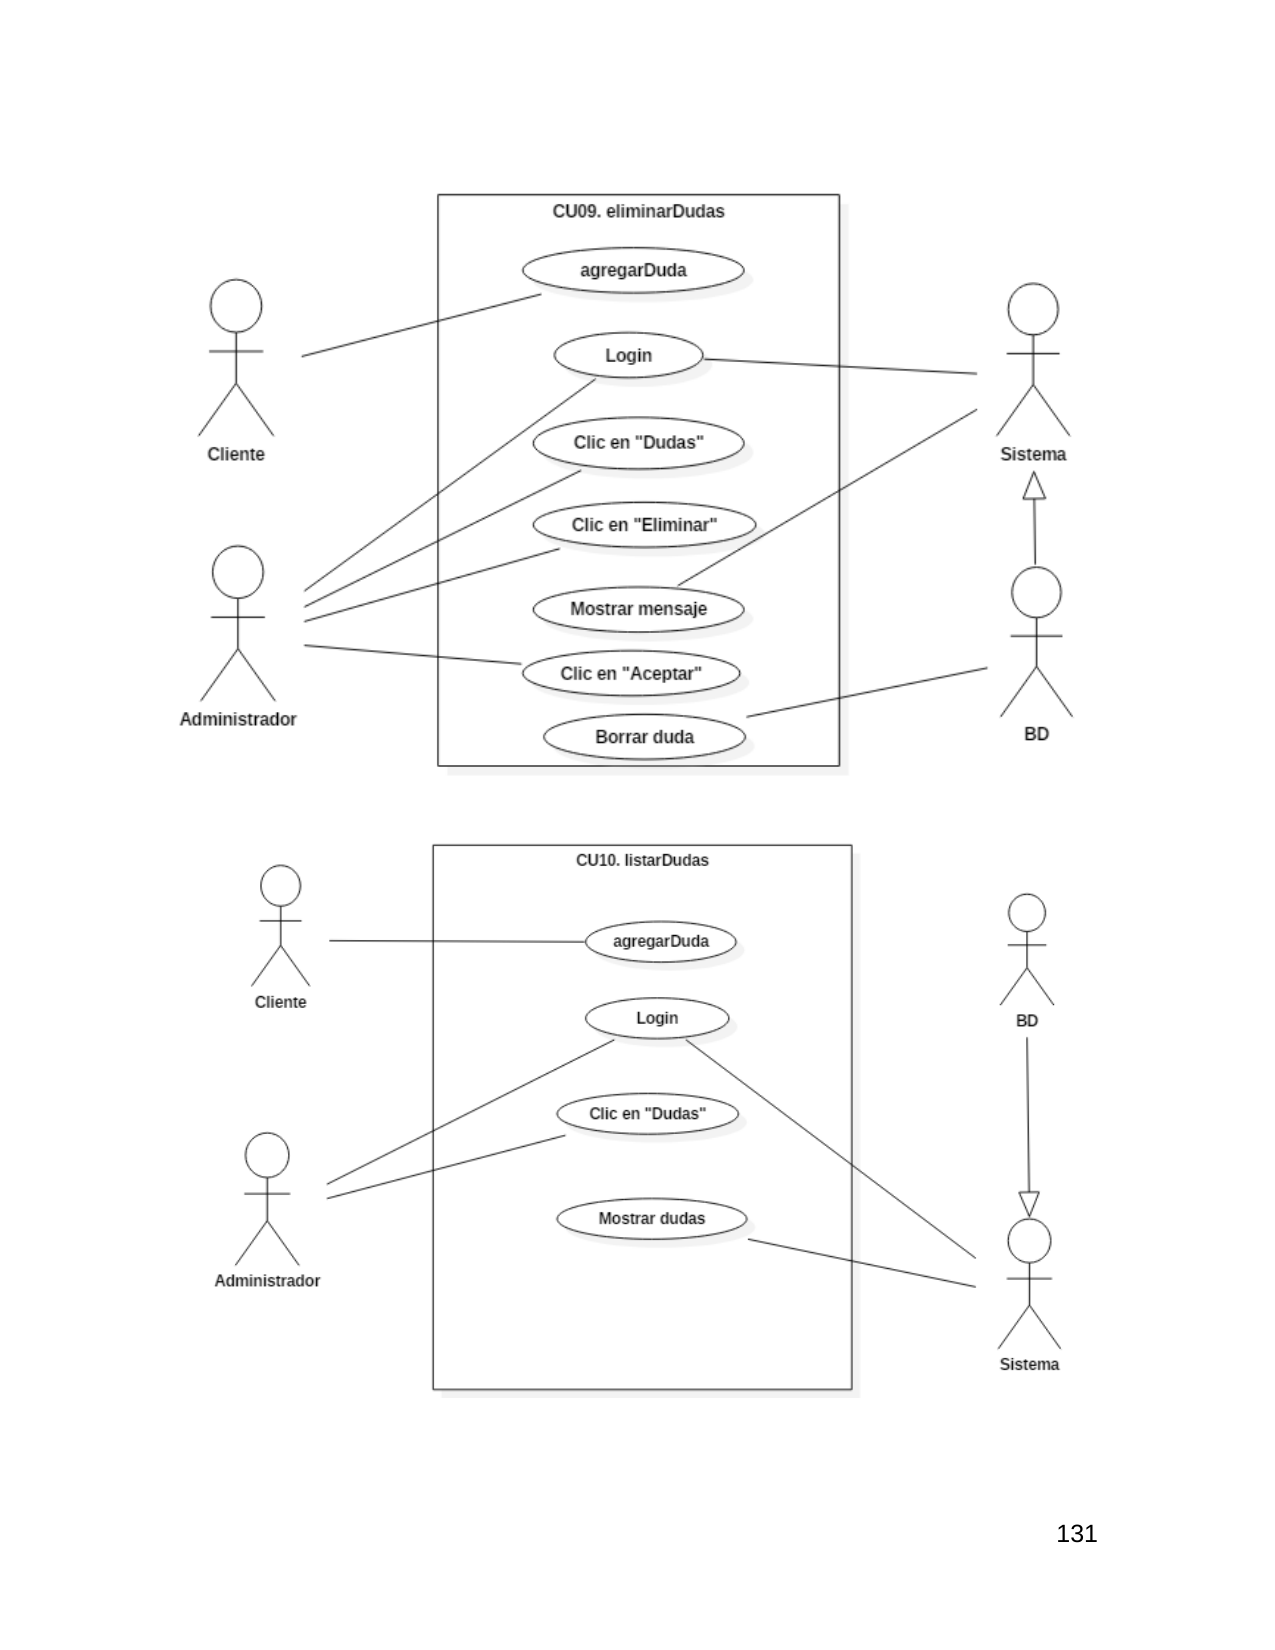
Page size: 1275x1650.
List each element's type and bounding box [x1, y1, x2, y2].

picture [177, 805, 1098, 1398]
picture [177, 147, 1098, 792]
